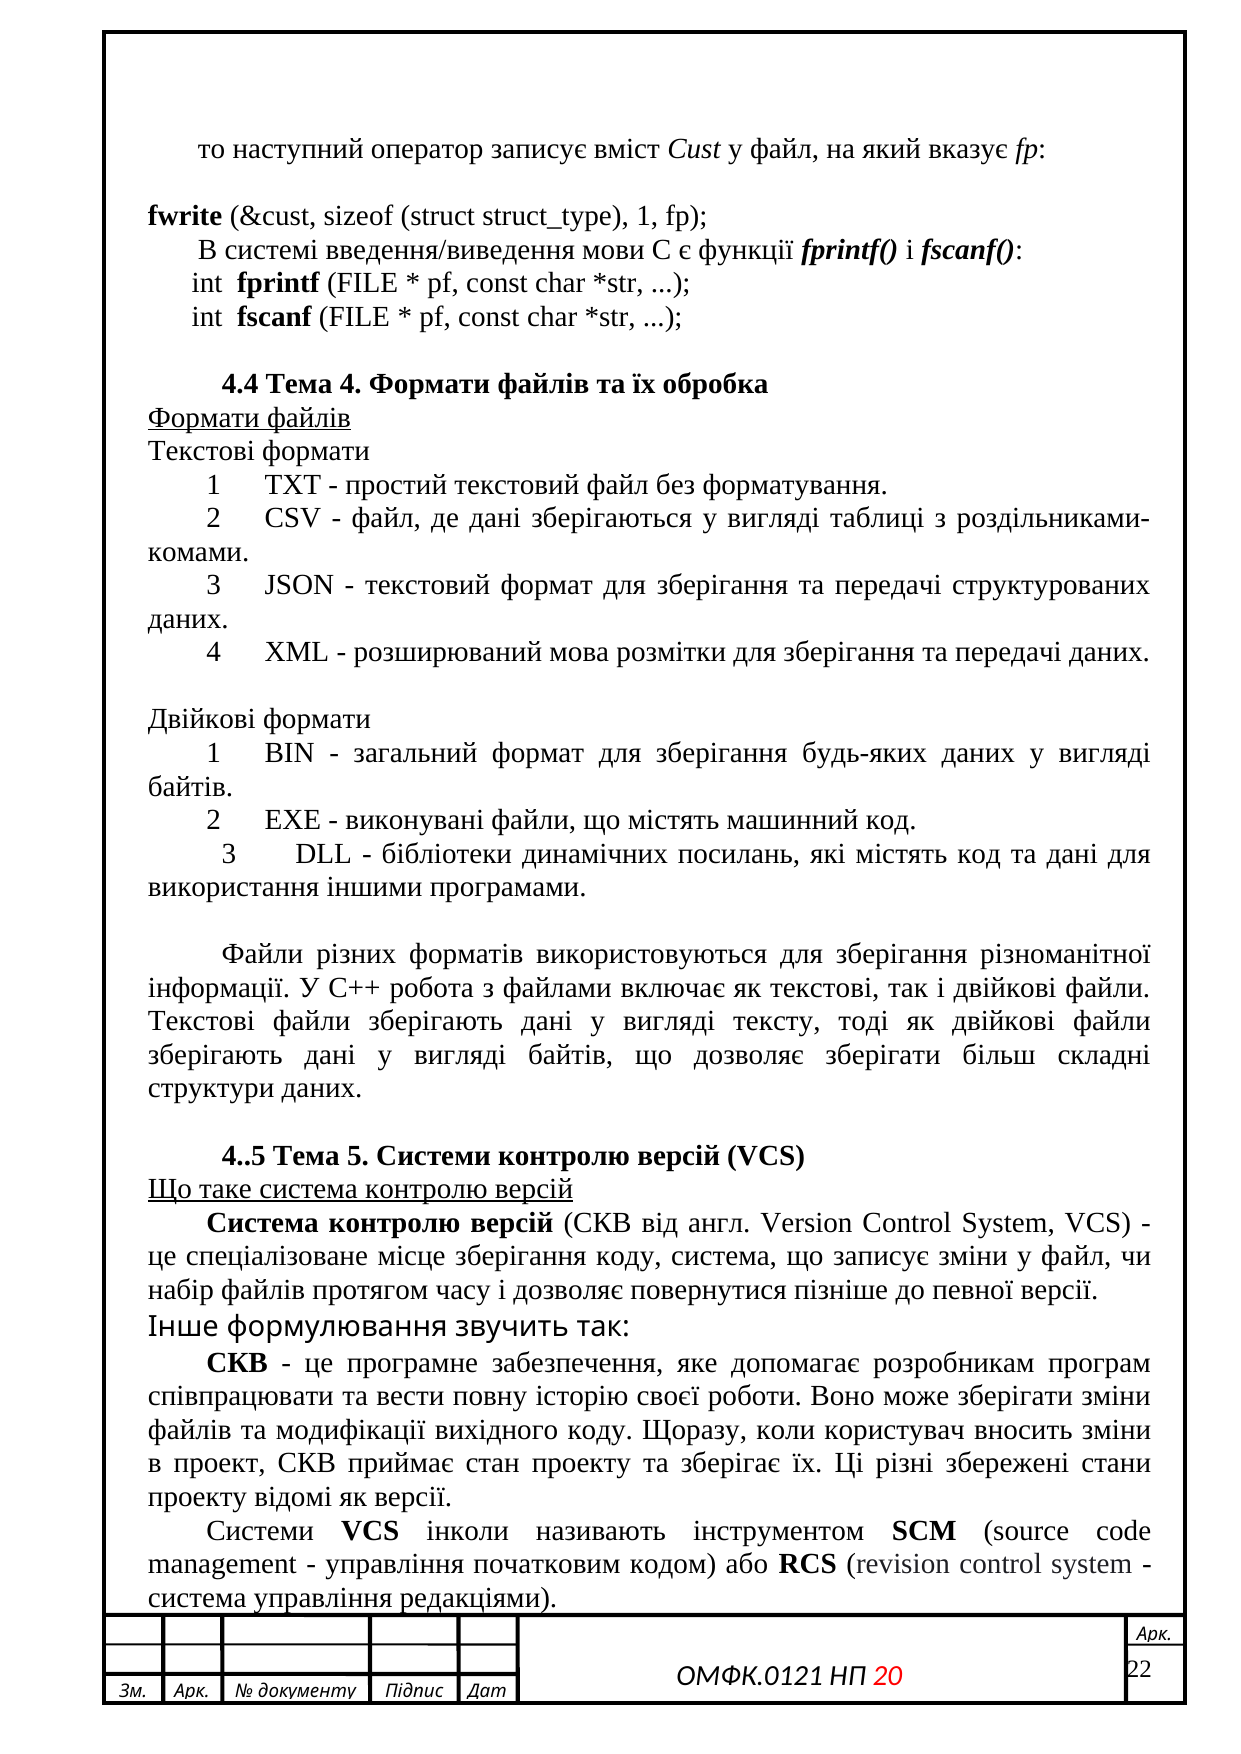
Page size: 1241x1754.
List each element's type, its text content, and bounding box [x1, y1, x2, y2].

text Файли різних форматів використовуються для зберігання різноманітної інформації. У C++ робота з файлами включає як текстові, так і двійкові файли. Текстові файли зберігають дані у вигляді тексту, тоді як двійкові файли зберігають дані у вигляді байтів, що дозволяє зберігати більш складні структури даних. [148, 936, 1152, 1104]
text Система контролю версій (СКВ від англ. Version Control System, VCS) -це спеціалізоване місце зберігання коду, система, що записує зміни у файл, чи набір файлів протягом часу і дозволяє повернутися пізніше до певної версії. [148, 1205, 1152, 1305]
text 3 DLL - бібліотеки динамічних посилань, які містять код та дані для використання іншими програмами. [148, 836, 1152, 903]
text Текстові формати [148, 433, 1152, 467]
text Інше формулювання звучить так: [148, 1305, 1152, 1345]
text СКВ - це програмне забезпечення, яке допомагає розробникам програм співпрацювати та вести повну історію своєї роботи. Воно може зберігати зміни файлів та модифікації вихідного коду. Щоразу, коли користувач вносить зміни в проект, СКВ приймає стан проекту та зберігає їх. Ці різні збережені стани проекту відомі як версії. [148, 1345, 1152, 1513]
text Системи VCS інколи називають інструментом SCM (source code management - управління початковим кодом) або RCS (revision control system - система управління редакціями). [148, 1513, 1152, 1613]
text Формати файлів [148, 400, 1152, 433]
text Двійкові формати [148, 702, 1152, 735]
text fwrite (&cust, sizeof (struct struct_type), 1, fp); [148, 198, 1152, 232]
text В системі введення/виведення мови С є функції fprintf() і fscanf(): [148, 232, 1152, 266]
text 1 BIN - загальний формат для зберігання будь-яких даних у вигляді байтів. [148, 735, 1152, 802]
subtitle 4..5 Тема 5. Системи контролю версій (VCS) [148, 1138, 1152, 1171]
text 2 CSV - файл, де дані зберігаються у вигляді таблиці з роздільниками-комами. [148, 500, 1152, 567]
text 1 TXT - простий текстовий файл без форматування. [148, 467, 1152, 500]
text Що таке система контролю версій [148, 1171, 1152, 1205]
text 3 JSON - текстовий формат для зберігання та передачі структурованих даних. [148, 567, 1152, 634]
text int fprintf (FILE * pf, const char *str, ...); int fscanf (FILE * pf, const char *str, ...); [148, 266, 1152, 333]
text 4 XML - розширюваний мова розмітки для зберігання та передачі даних. [148, 634, 1152, 668]
text 2 EXE - виконувані файли, що містять машинний код. [148, 802, 1152, 836]
subtitle 4.4 Тема 4. Формати файлів та їх обробка [148, 366, 1152, 400]
text то наступний оператор записує вміст Сust у файл, на який вказує fp: [148, 131, 1152, 165]
